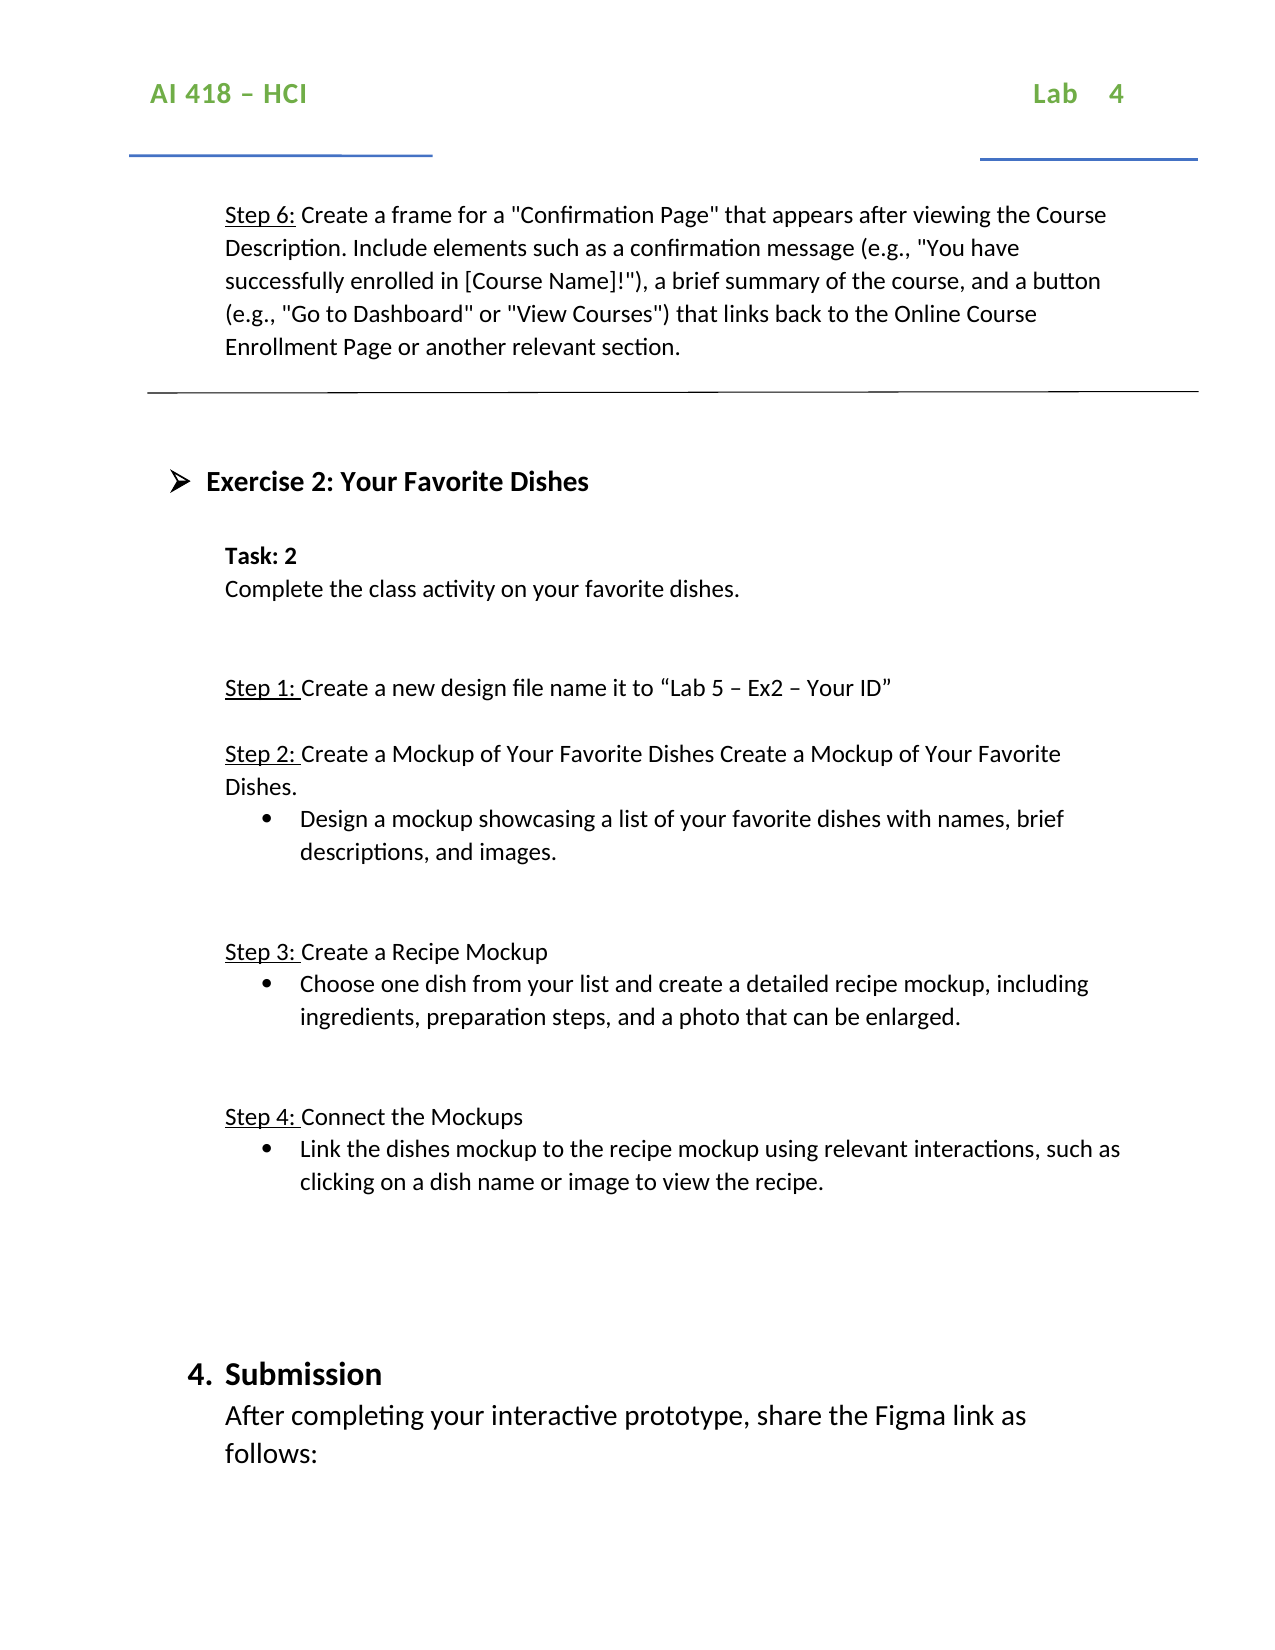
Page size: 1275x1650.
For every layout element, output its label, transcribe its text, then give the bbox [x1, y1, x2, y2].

list Link the dishes mockup to the recipe mockup using relevant interactions, such as clicking on a dish name or image to view the recipe. [262, 1133, 1125, 1197]
list Step 4: Connect the Mockups [225, 1101, 1125, 1131]
list After completing your interactive prototype, share the Figma link as follows: [225, 1397, 1125, 1471]
list Task: 2 [225, 540, 1125, 571]
list Step 1: Create a new design file name it to “Lab 5 – Ex2 – Your ID” [225, 672, 1125, 702]
list Step 6: Create a frame for a "Confirmation Page" that appears after viewing the Course Description. Include elements such as a confirmation message (e.g., "You have successfully enrolled in [Course Name]!"), a brief summary of the course, and a button (e.g., "Go to Dashboard" or "View Courses") that links back to the Online Course Enrollment Page or another relevant section. [225, 199, 1125, 362]
list Submission [187, 1353, 1125, 1394]
list Exercise 2: Your Favorite Dishes [169, 463, 1125, 499]
list Choose one dish from your list and create a detailed recipe mockup, including ingredients, preparation steps, and a photo that can be enlarged. [262, 968, 1125, 1032]
list Step 2: Create a Mockup of Your Favorite Dishes Create a Mockup of Your Favorite Dishes. [225, 738, 1125, 801]
list Complete the class activity on your favorite dishes. [225, 573, 1125, 604]
list Design a mockup showcasing a list of your favorite dishes with names, brief descriptions, and images. [262, 803, 1125, 867]
list Step 3: Create a Recipe Mockup [225, 936, 1125, 966]
